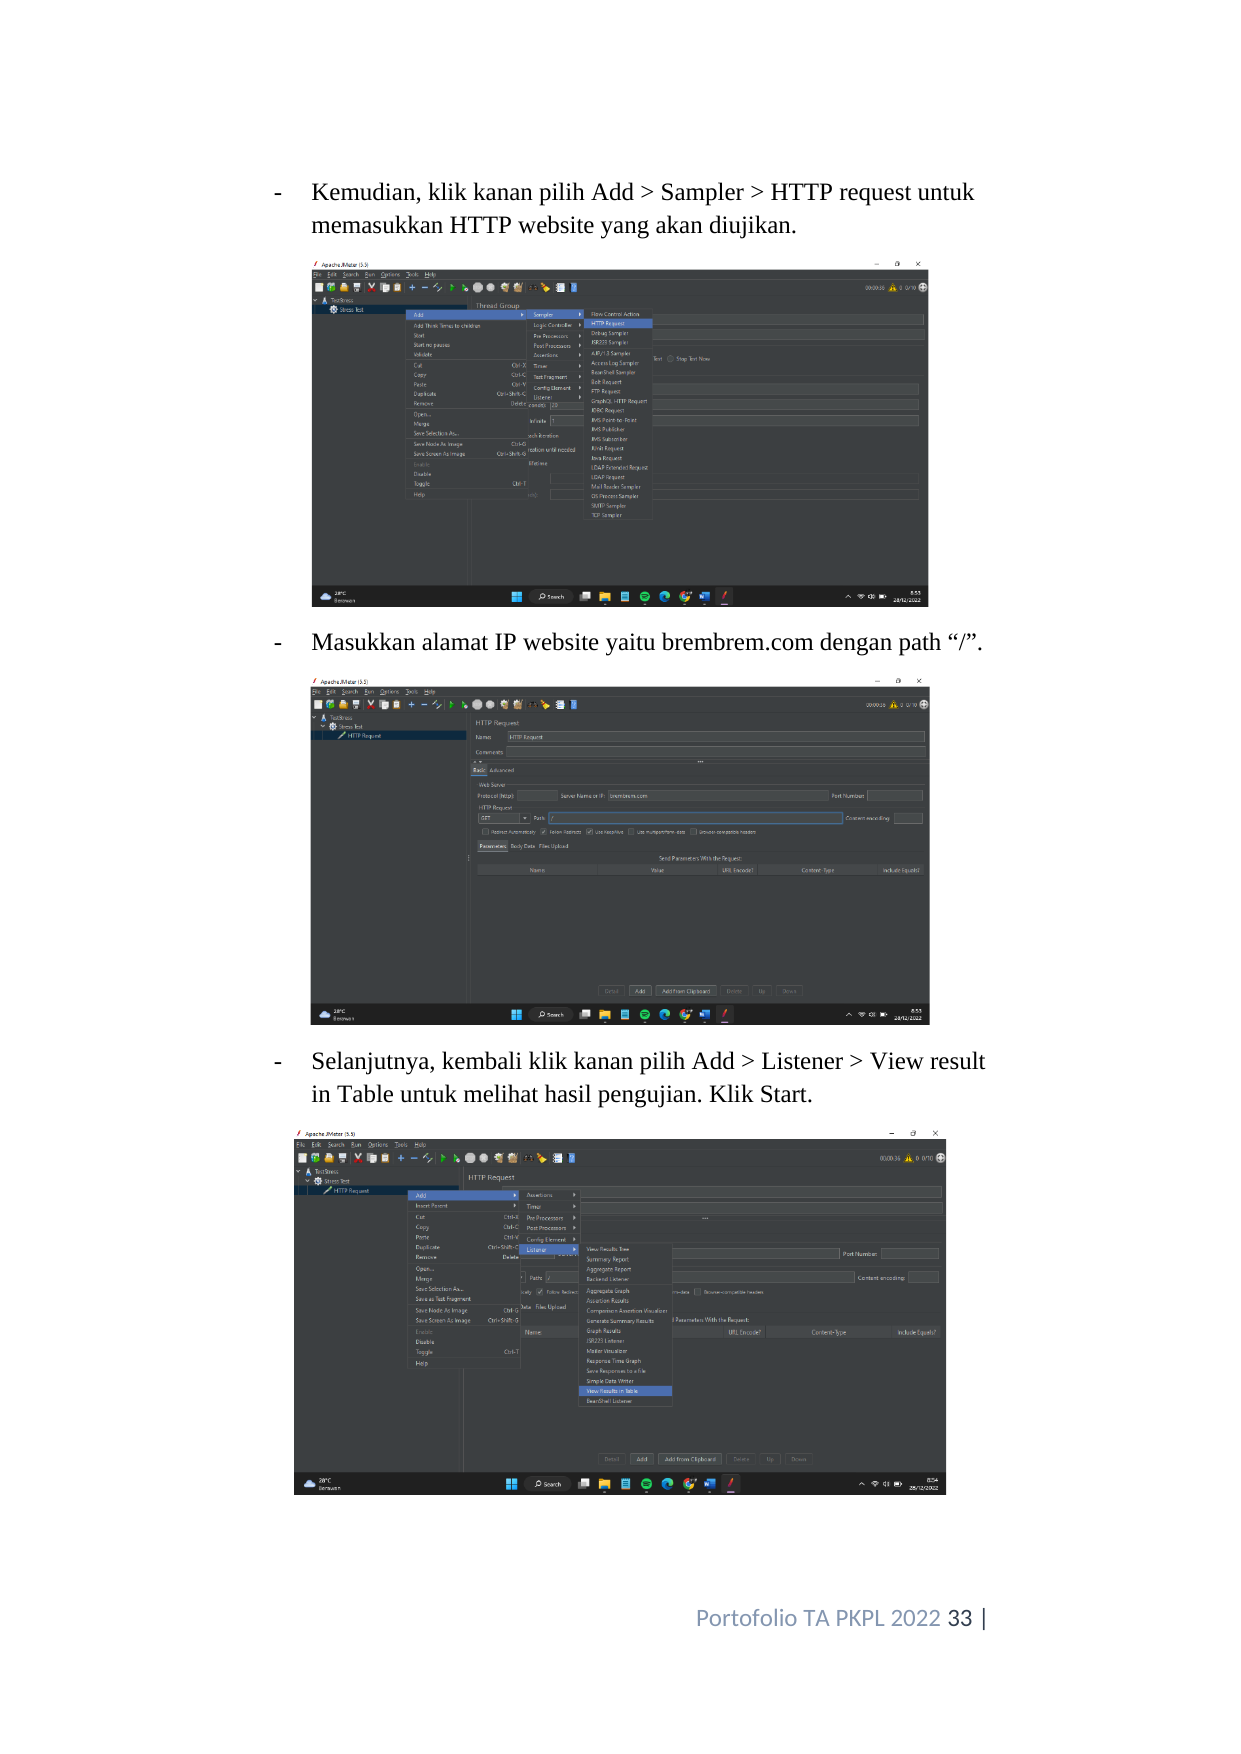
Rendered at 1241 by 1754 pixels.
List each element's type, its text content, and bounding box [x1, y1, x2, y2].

list Kemudian, klik kanan pilih Add > Sampler > HTTP request untuk memasukkan HTTP website yang akan diujikan. [274, 177, 1004, 239]
picture [311, 260, 929, 607]
list Selanjutnya, kembali klik kanan pilih Add > Listener > View result in Table untuk melihat hasil pengujian. Klik Start. [274, 1046, 1004, 1107]
picture [294, 1128, 947, 1495]
picture [310, 677, 930, 1025]
list Masukkan alamat IP website yaitu brembrem.com dengan path “/”. [274, 627, 1004, 656]
